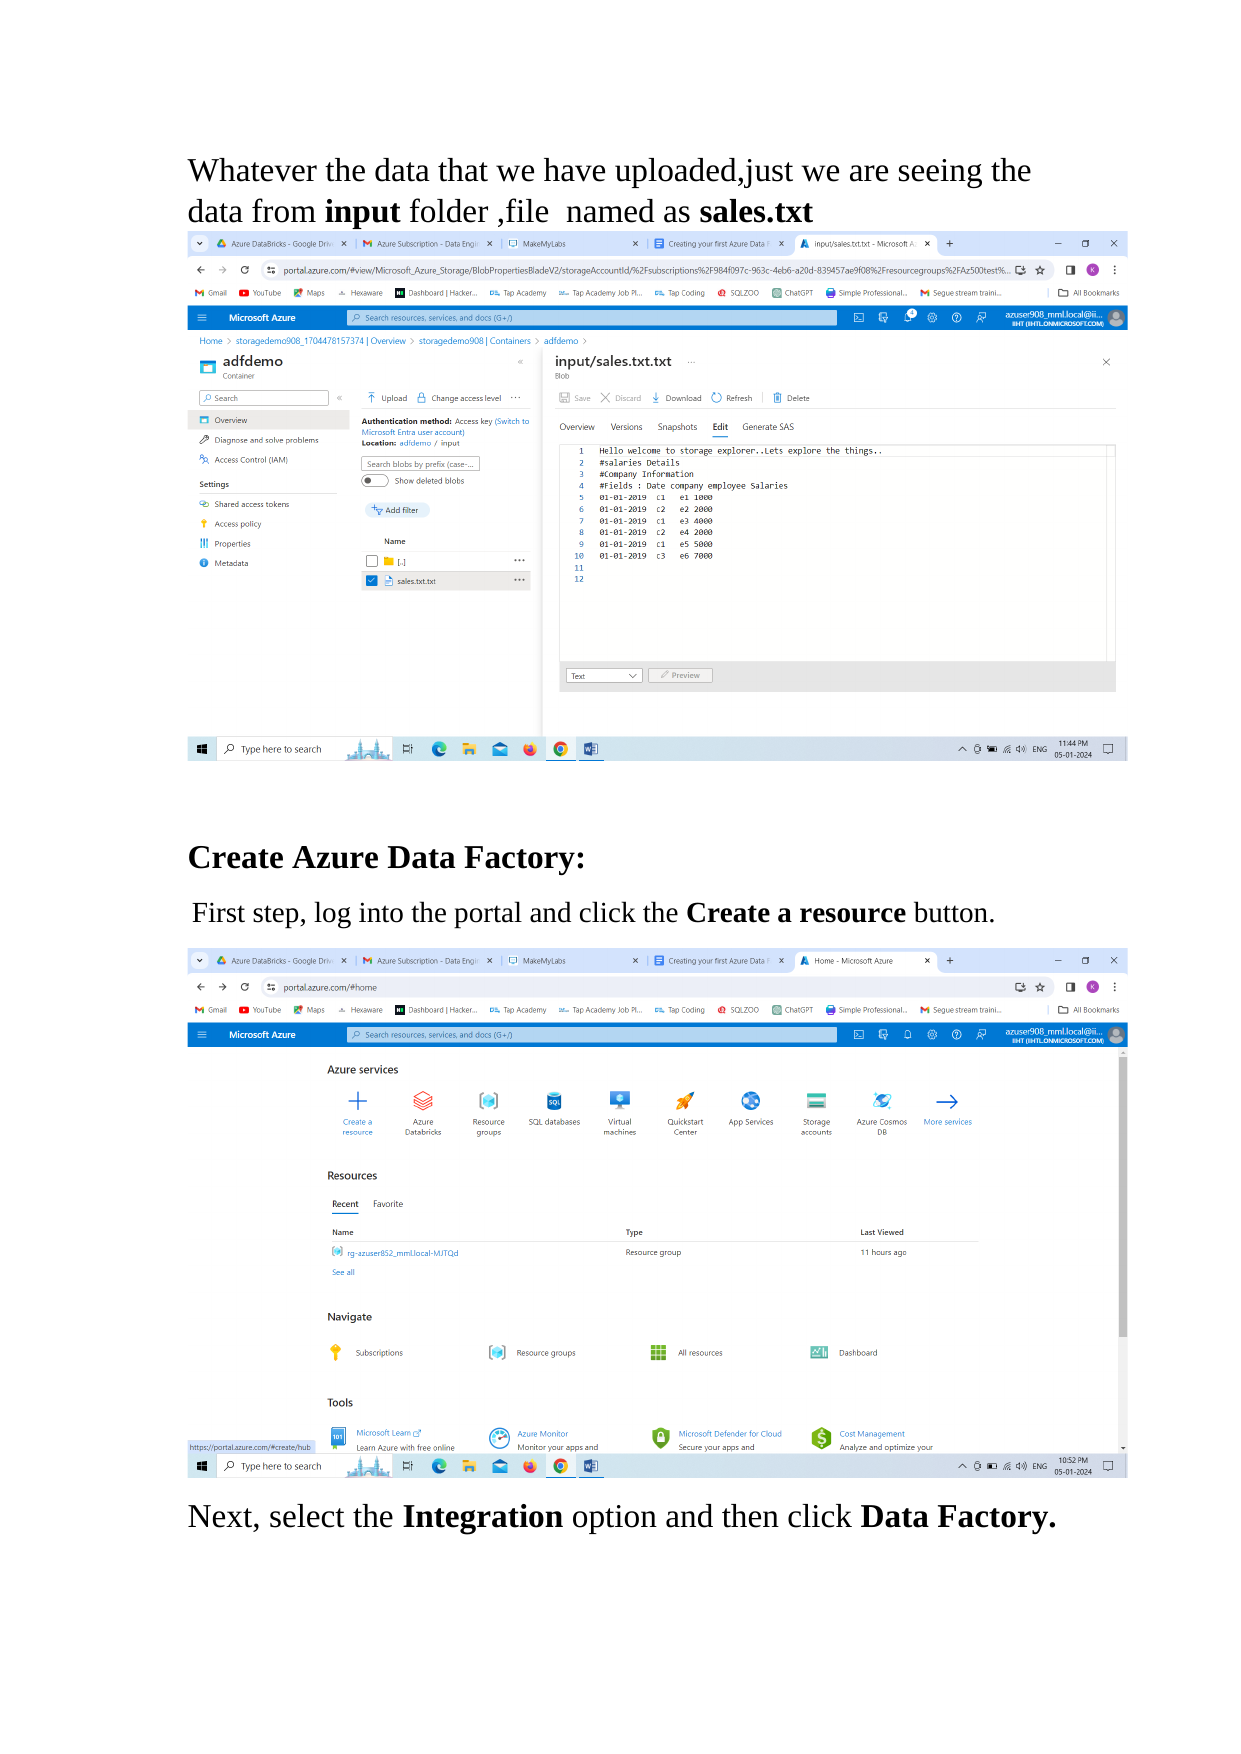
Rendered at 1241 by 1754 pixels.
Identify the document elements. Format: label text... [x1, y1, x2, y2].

picture [187, 948, 1128, 1478]
text Next, select the Integration option and then click Data Factory. [187, 1497, 1090, 1535]
text Create Azure Data Factory: [187, 838, 1090, 876]
text Whatever the data that we have uploaded,just we are seeing the data from input folder ,file named as sales.txt [187, 150, 1090, 231]
picture [187, 231, 1128, 761]
text First step, log into the portal and click the Create a resource button. [150, 896, 1090, 929]
